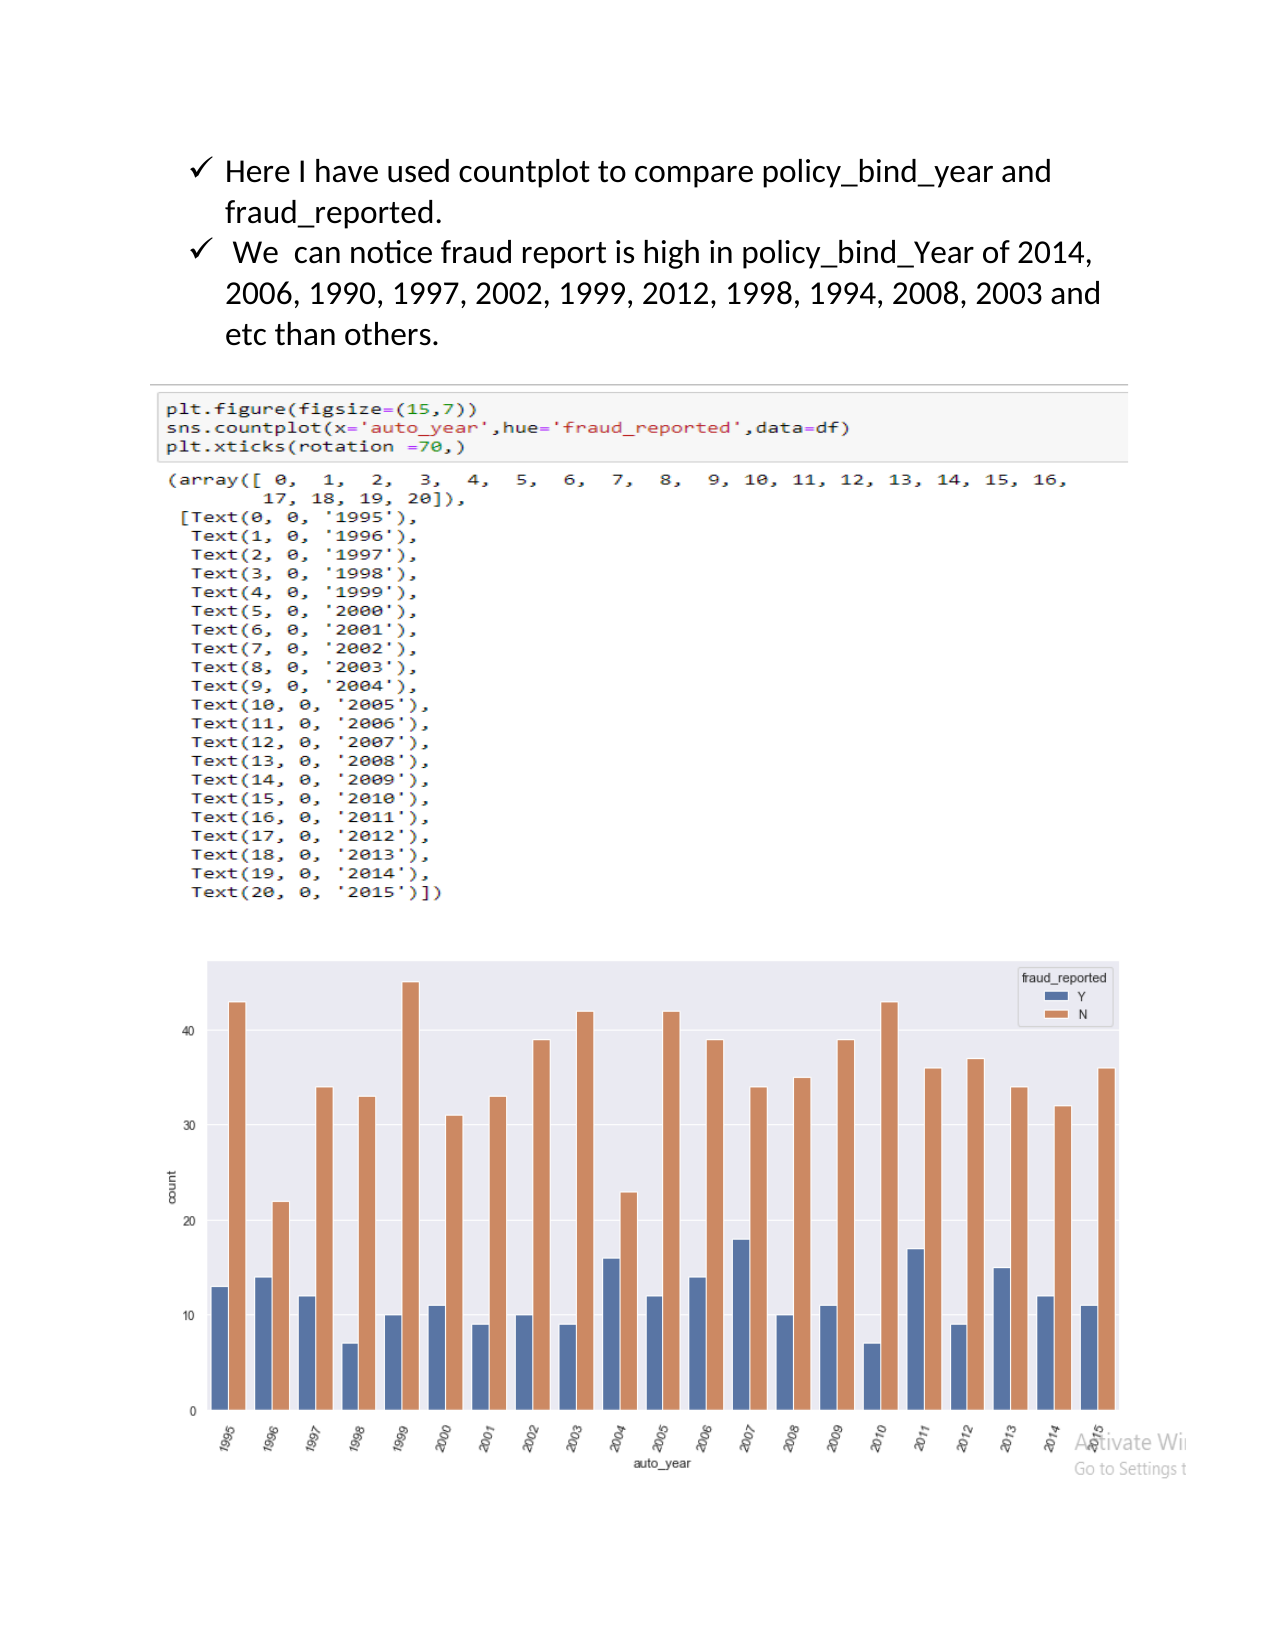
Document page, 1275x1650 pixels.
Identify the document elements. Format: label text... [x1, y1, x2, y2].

picture [150, 944, 1186, 1484]
picture [150, 382, 1129, 916]
list We can notice fraud report is high in policy_bind_Year of 2014, 2006, 1990, 1997, 2002, 1999, 2012, 1998, 1994, 2008, 2003 and etc than others. [187, 231, 1125, 354]
list Here I have used countplot to compare policy_bind_year and fraud_reported. [187, 150, 1125, 231]
